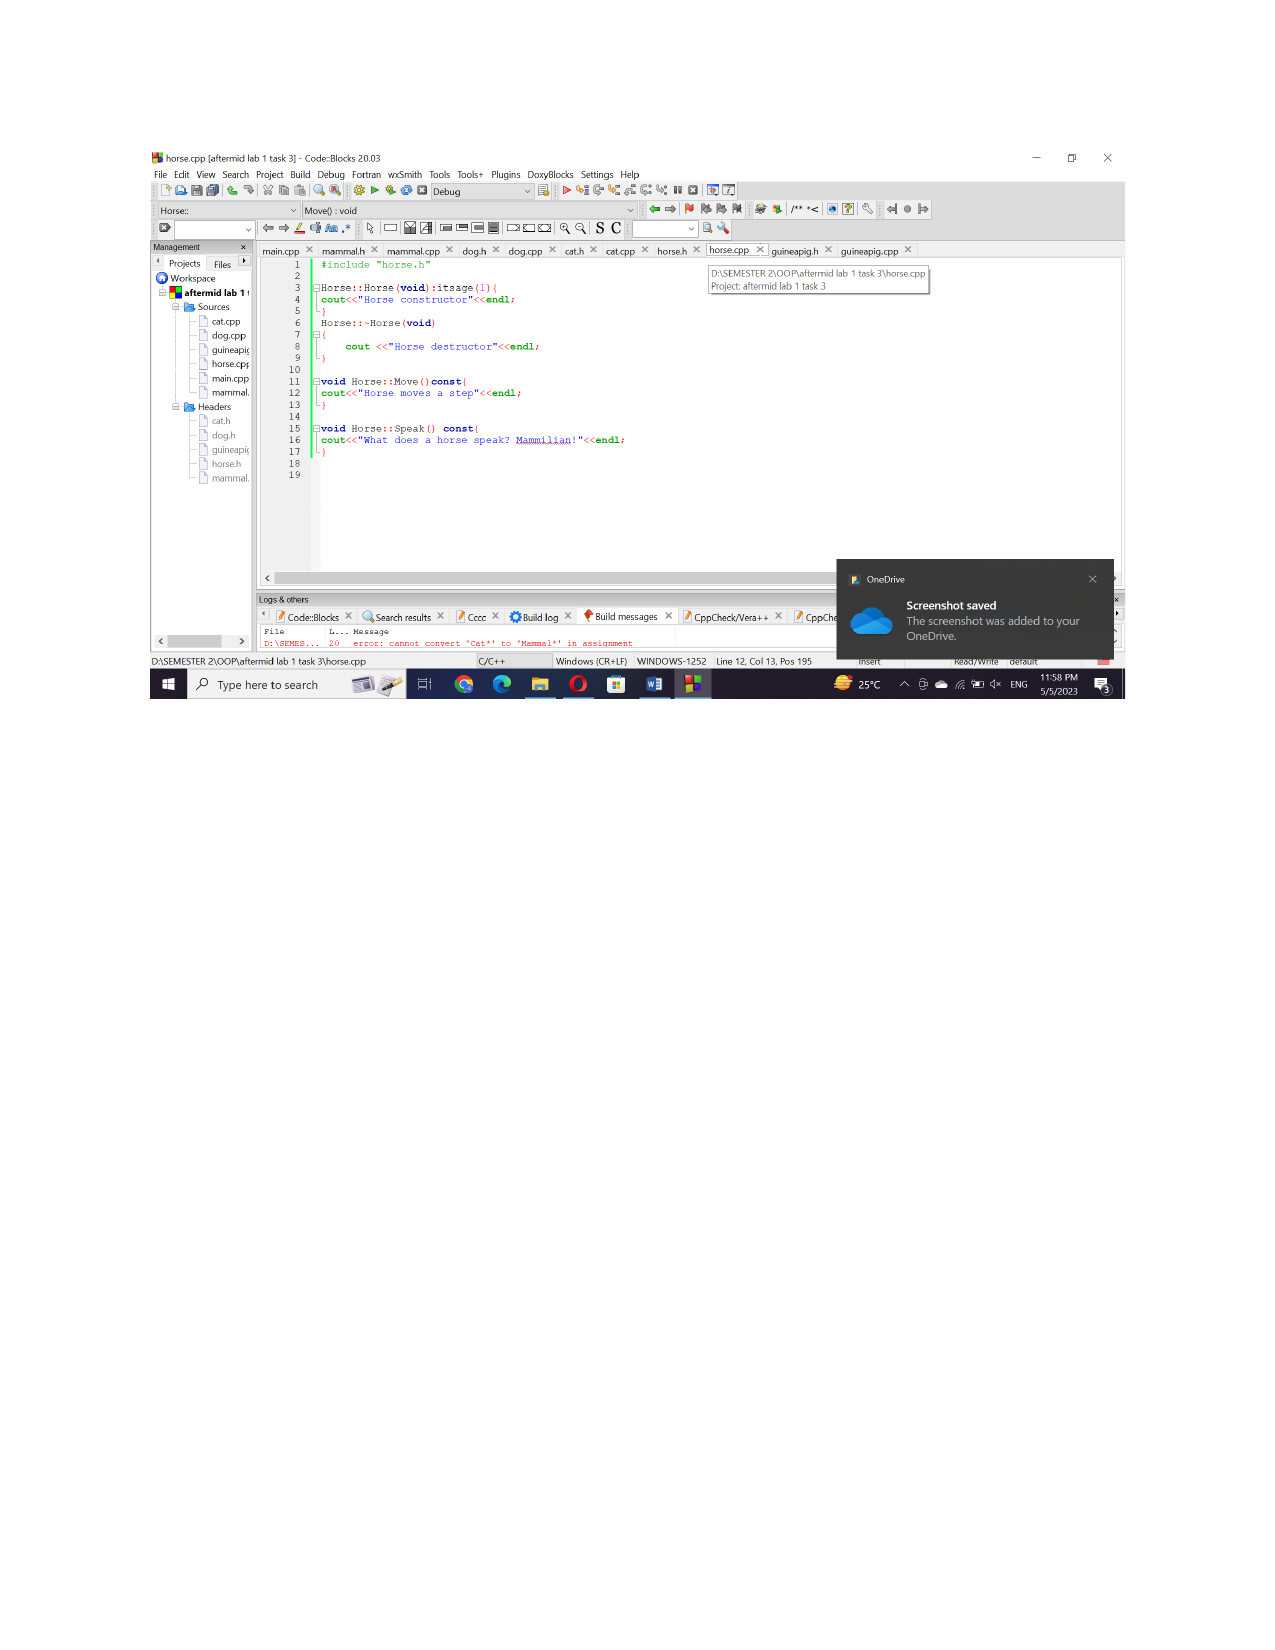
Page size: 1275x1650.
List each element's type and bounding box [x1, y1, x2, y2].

picture [150, 150, 1125, 699]
